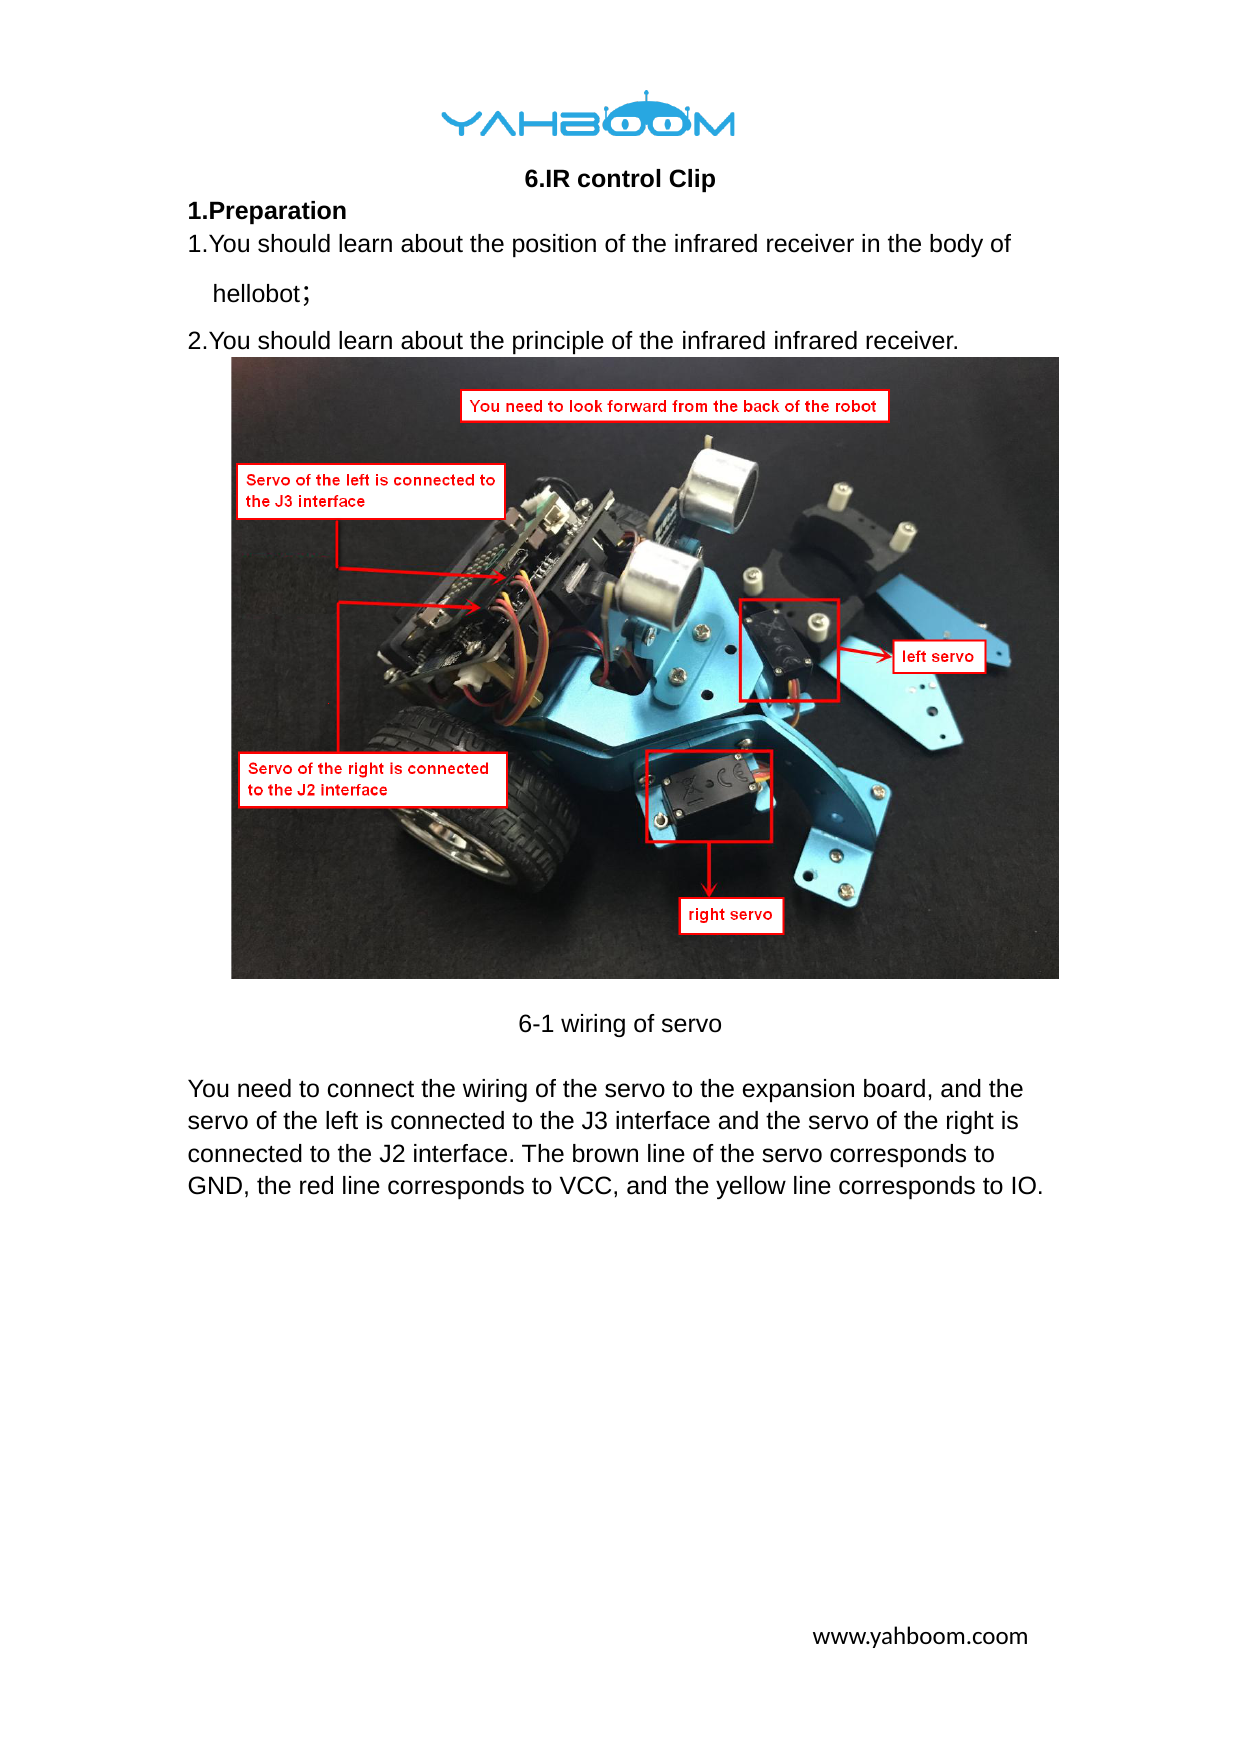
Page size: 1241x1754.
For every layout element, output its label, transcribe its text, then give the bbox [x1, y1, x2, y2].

picture [231, 357, 1059, 979]
picture [441, 90, 735, 136]
text 2.You should learn about the principle of the infrared infrared receiver. [187, 324, 1053, 357]
text 6.IR control Clip [187, 162, 1053, 194]
text 1.You should learn about the position of the infrared receiver in the body of hellobot； [187, 227, 1053, 324]
text 6-1 wiring of servo [187, 1007, 1053, 1039]
text You need to connect the wiring of the servo to the expansion board, and the servo of the left is connected to the J3 interface and the servo of the right is connected to the J2 interface. The brown line of the servo corresponds to GND, the red line corresponds to VCC, and the yellow line corresponds to IO. [187, 1072, 1053, 1202]
text 1.Preparation [187, 194, 1053, 227]
